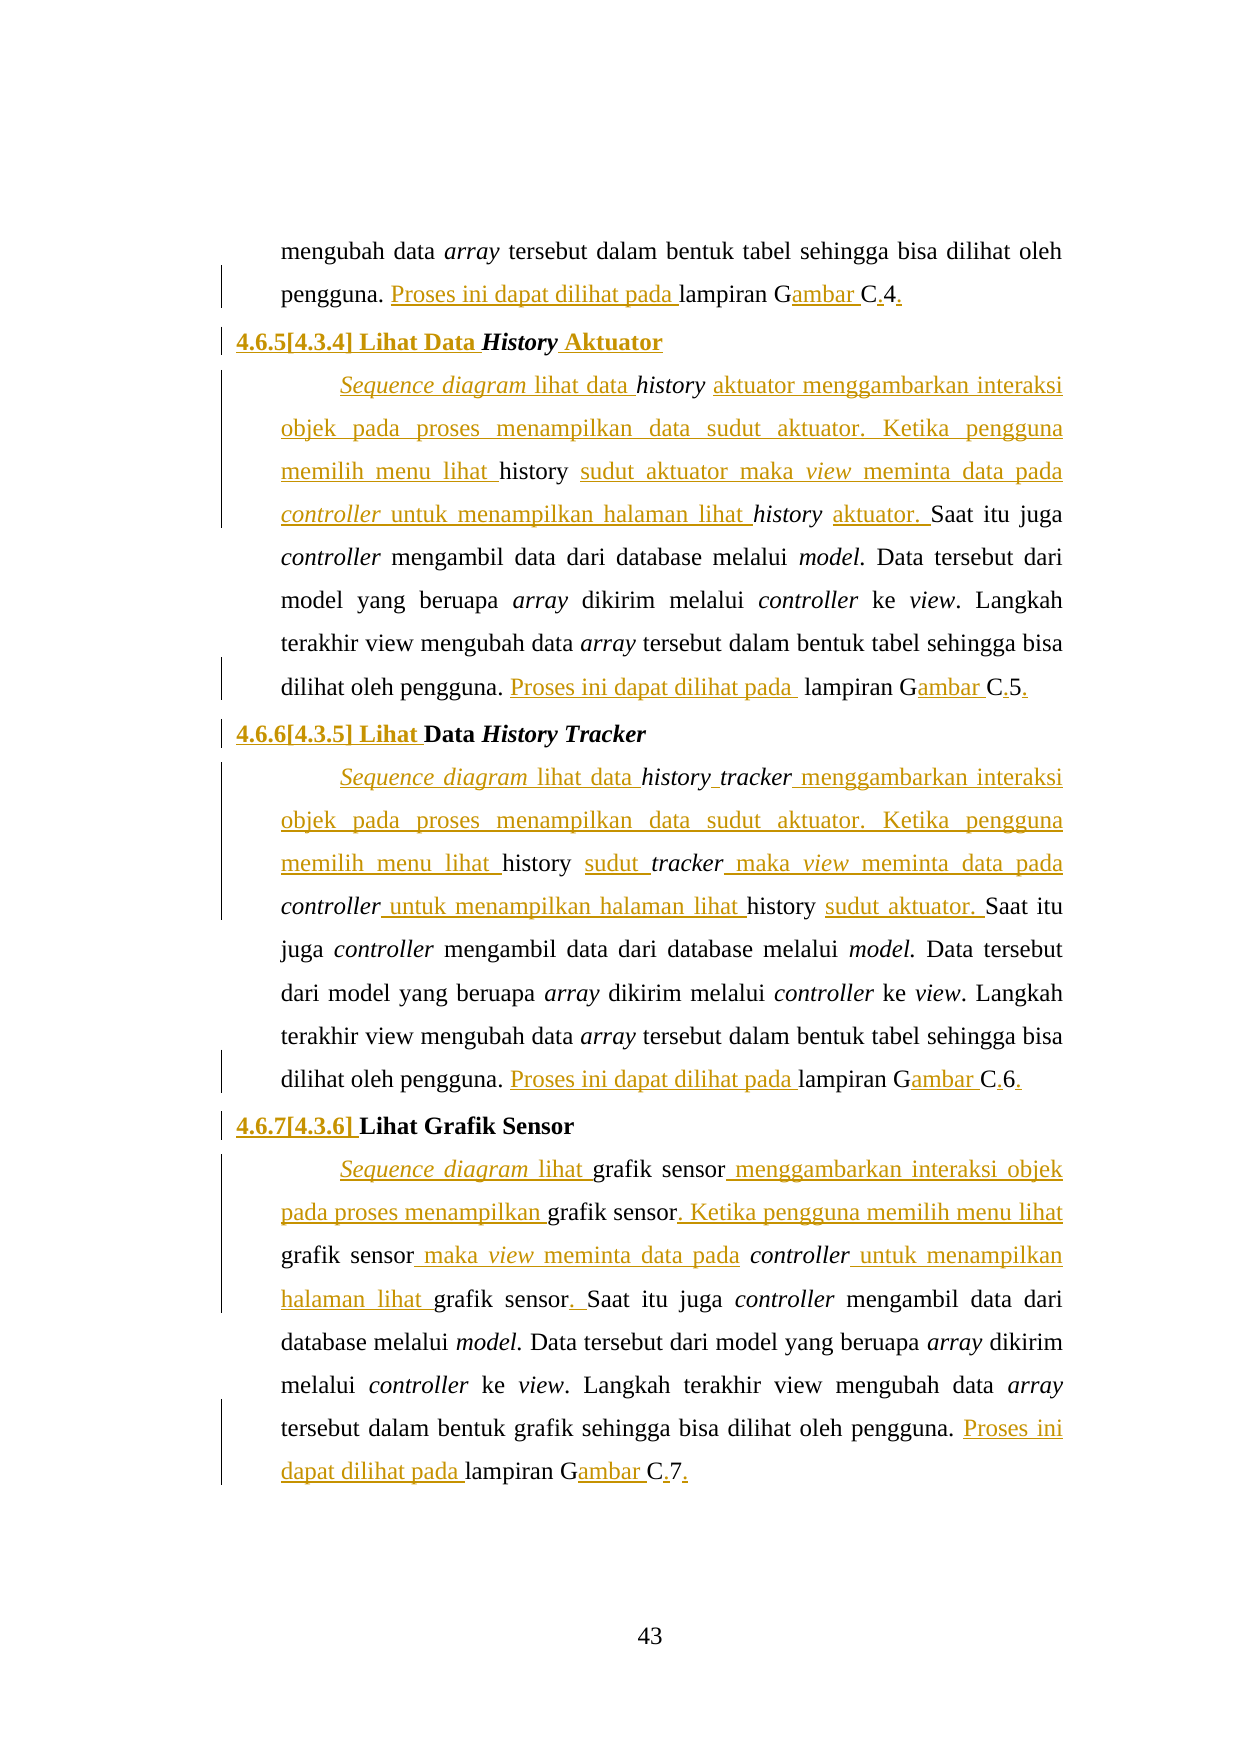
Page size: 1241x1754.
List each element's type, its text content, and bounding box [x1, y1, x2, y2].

text grafik sensorgrafik sensorgrafik sensor controllergrafik sensorSaat itu juga controller mengambil data dari database melalui model. Data tersebut dari model yang beruapa array dikirim melalui controller ke view. Langkah terakhir view mengubah data array tersebut dalam bentuk grafik sehingga bisa dilihat oleh pengguna. lampiran GC7 [281, 1154, 1063, 1485]
subtitle Data History Tracker [236, 719, 1063, 748]
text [281, 236, 1063, 308]
text historytrackerhistory tracker controllerhistory Saat itu juga controller mengambil data dari database melalui model. Data tersebut dari model yang beruapa array dikirim melalui controller ke view. Langkah terakhir view mengubah data array tersebut dalam bentuk tabel sehingga bisa dilihat oleh pengguna. lampiran GC6 [281, 832, 1063, 1093]
text historytrackerhistory tracker controllerhistory Saat itu juga controller mengambil data dari database melalui model. Data tersebut dari model yang beruapa array dikirim melalui controller ke view. Langkah terakhir view mengubah data array tersebut dalam bentuk tabel sehingga bisa dilihat oleh pengguna. lampiran GC6 [281, 762, 1063, 830]
subtitle Lihat Grafik Sensor [236, 1111, 1063, 1140]
text history history history Saat itu juga controller mengambil data dari database melalui model. Data tersebut dari model yang beruapa array dikirim melalui controller ke view. Langkah terakhir view mengubah data array tersebut dalam bentuk tabel sehingga bisa dilihat oleh pengguna. lampiran GC5 [281, 370, 1063, 438]
text history history history Saat itu juga controller mengambil data dari database melalui model. Data tersebut dari model yang beruapa array dikirim melalui controller ke view. Langkah terakhir view mengubah data array tersebut dalam bentuk tabel sehingga bisa dilihat oleh pengguna. lampiran GC5 [281, 439, 1063, 700]
subtitle History [236, 327, 1063, 355]
